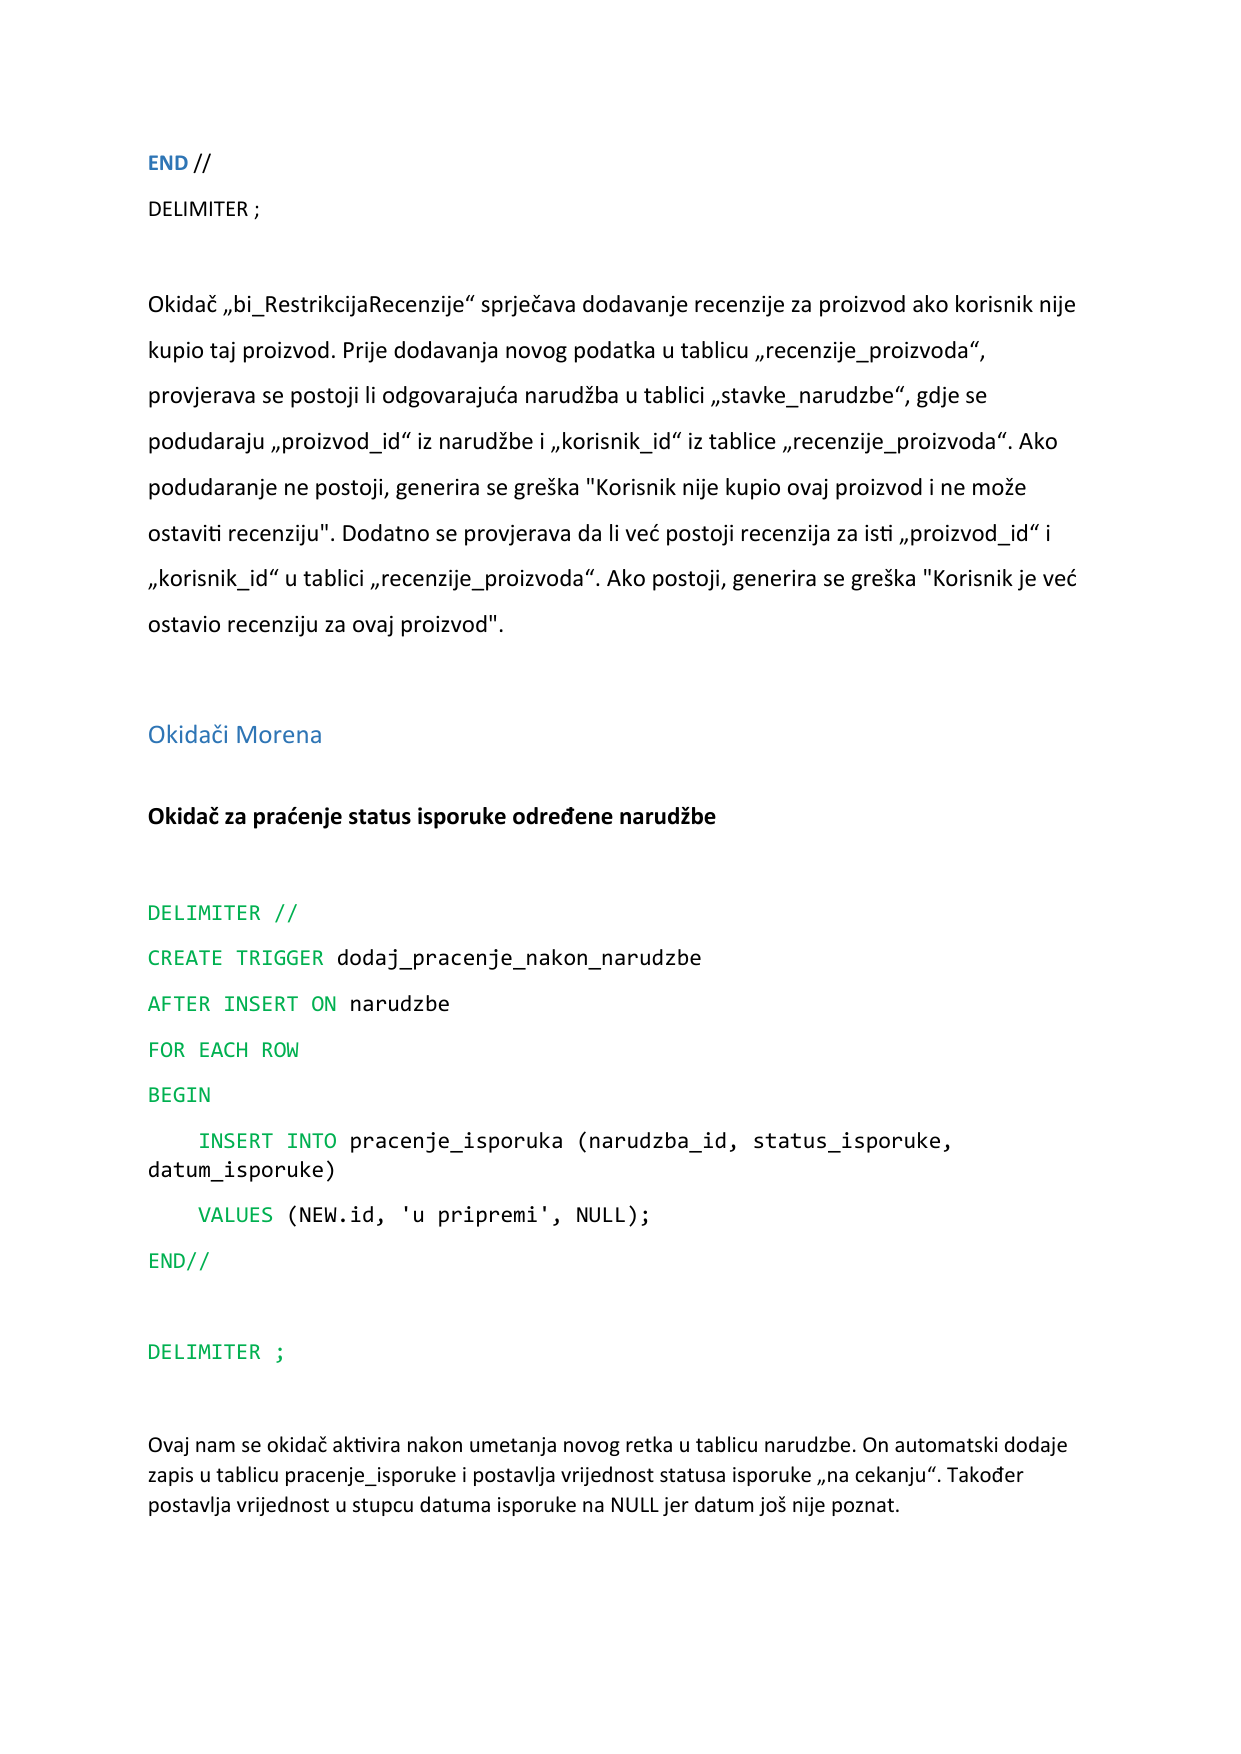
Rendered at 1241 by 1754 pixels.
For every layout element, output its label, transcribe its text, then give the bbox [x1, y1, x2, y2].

text VALUES (NEW.id, 'u pripremi', NULL); [148, 1202, 1093, 1229]
text CREATE TRIGGER dodaj_pracenje_nakon_narudzbe [148, 945, 1093, 972]
text Ovaj nam se okidač aktivira nakon umetanja novog retka u tablicu narudzbe. On automatski dodaje zapis u tablicu pracenje_isporuke i postavlja vrijednost statusa isporuke „na cekanju“. Također postavlja vrijednost u stupcu datuma isporuke na NULL jer datum još nije poznat. [148, 1430, 1093, 1518]
text END // [148, 148, 1093, 176]
text AFTER INSERT ON narudzbe [148, 991, 1093, 1017]
text Okidač za praćenje status isporuke određene narudžbe [148, 800, 1093, 831]
text DELIMITER ; [148, 194, 1093, 222]
text DELIMITER ; [148, 1339, 1093, 1366]
subtitle Okidači Morena [148, 718, 1093, 751]
text FOR EACH ROW [148, 1036, 1093, 1063]
text DELIMITER // [148, 899, 1093, 926]
text END// [148, 1248, 1093, 1274]
text Okidač „bi_RestrikcijaRecenzije“ sprječava dodavanje recenzije za proizvod ako korisnik nije kupio taj proizvod. Prije dodavanja novog podatka u tablicu „recenzije_proizvoda“, provjerava se postoji li odgovarajuća narudžba u tablici „stavke_narudzbe“, gdje se podudaraju „proizvod_id“ iz narudžbe i „korisnik_id“ iz tablice „recenzije_proizvoda“. Ako podudaranje ne postoji, generira se greška "Korisnik nije kupio ovaj proizvod i ne može ostaviti recenziju". Dodatno se provjerava da li već postoji recenzija za isti „proizvod_id“ i „korisnik_id“ u tablici „recenzije_proizvoda“. Ako postoji, generira se greška "Korisnik je već ostavio recenziju za ovaj proizvod". [148, 288, 1093, 639]
text BEGIN [148, 1082, 1093, 1109]
text INSERT INTO pracenje_isporuka (narudzba_id, status_isporuke, datum_isporuke) [148, 1127, 1093, 1183]
